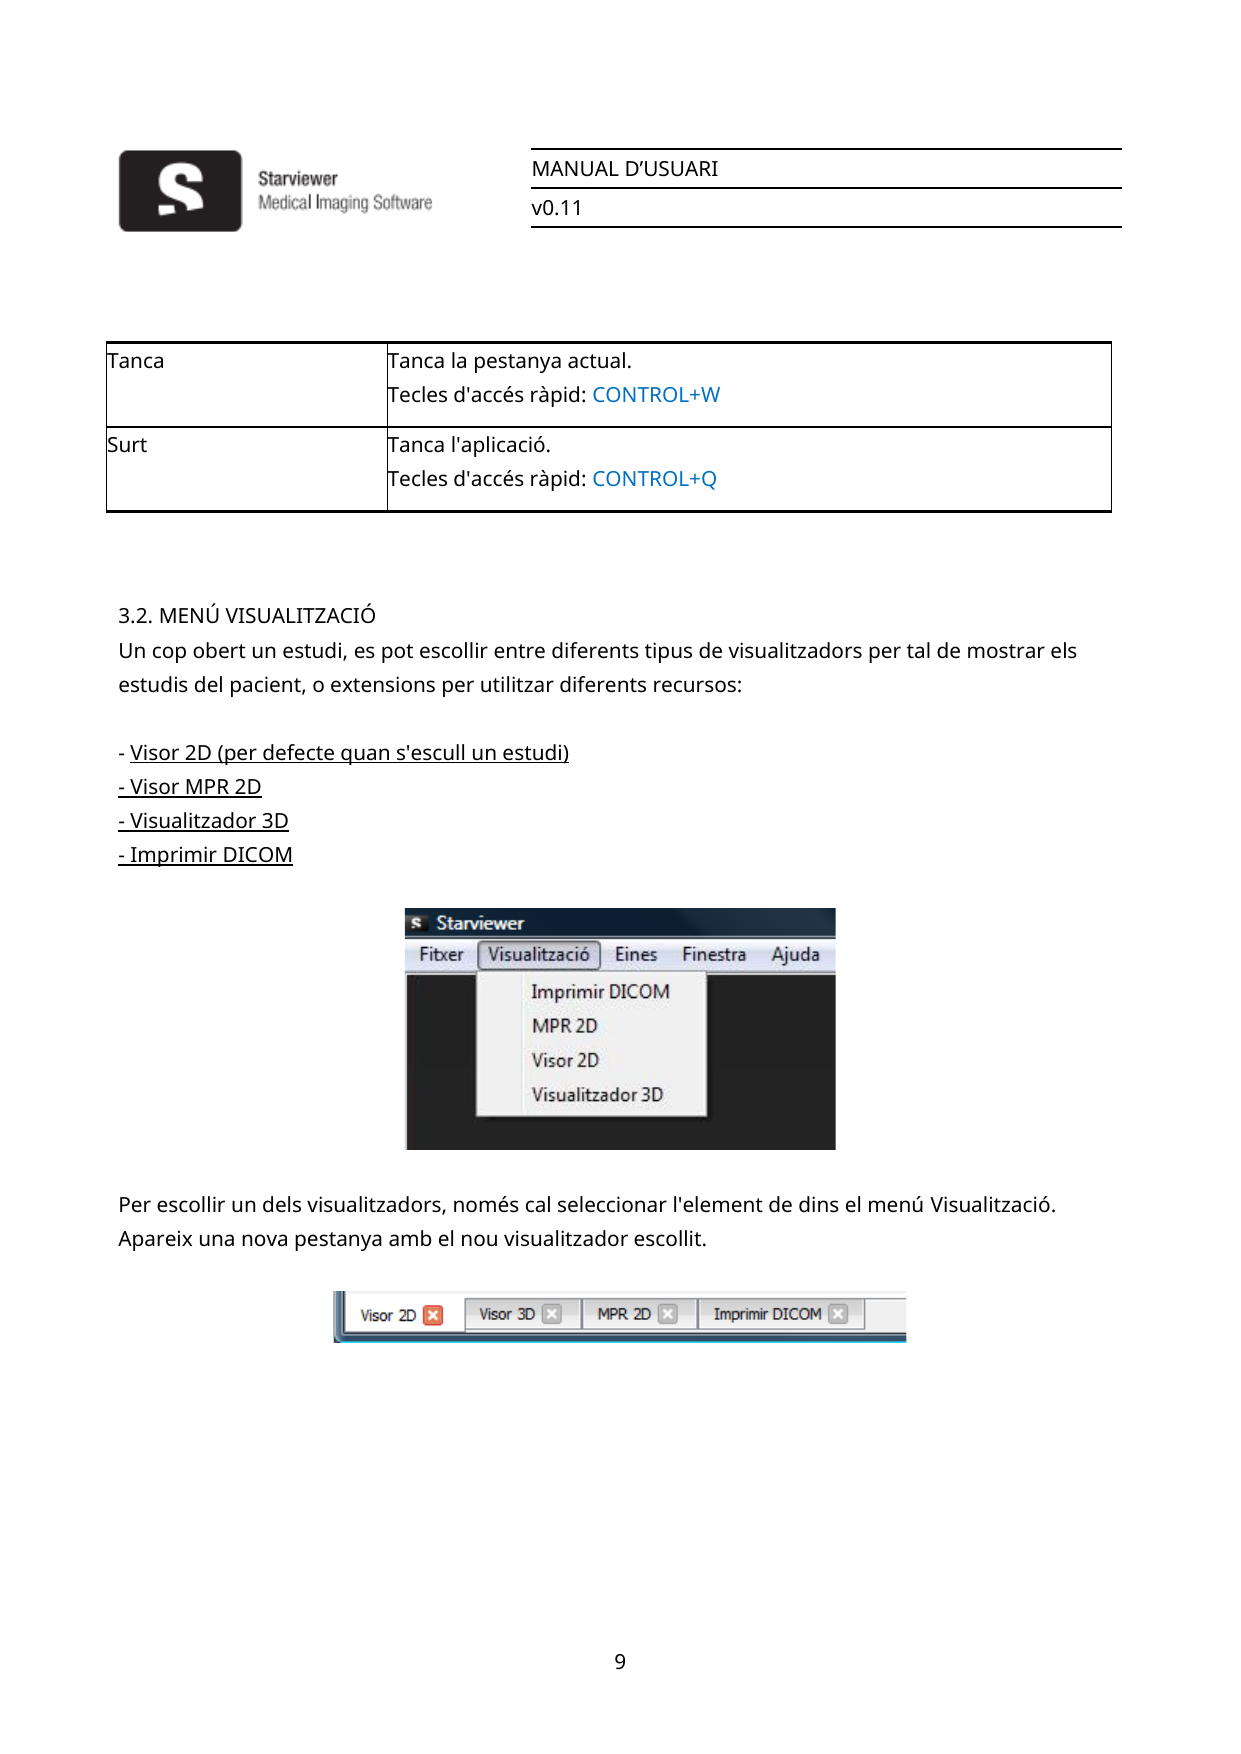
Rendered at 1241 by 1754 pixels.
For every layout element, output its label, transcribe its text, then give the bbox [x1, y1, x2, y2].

table_cell Tanca la pestanya actual. Tecles d'accés ràpid: CONTROL+W [388, 344, 1111, 426]
table_cell Surt [107, 428, 387, 509]
picture [333, 1291, 907, 1343]
text - Visor 2D (per defecte quan s'escull un estudi) [118, 738, 1122, 766]
table_cell Tanca l'aplicació. Tecles d'accés ràpid: CONTROL+Q [388, 428, 1111, 509]
text - Imprimir DICOM [118, 840, 1122, 868]
text Per escollir un dels visualitzadors, només cal seleccionar l'element de dins el menú Visualització. Apareix una nova pestanya amb el nou visualitzador escollit. [118, 1190, 1122, 1252]
text - Visualitzador 3D [118, 806, 1122, 834]
text Un cop obert un estudi, es pot escollir entre diferents tipus de visualitzadors per tal de mostrar els estudis del pacient, o extensions per utilitzar diferents recursos: [118, 636, 1122, 698]
table_cell Tanca [107, 344, 387, 426]
text - Visor MPR 2D [118, 772, 1122, 800]
subtitle Menú Visualització [118, 602, 1122, 630]
picture [404, 908, 836, 1150]
